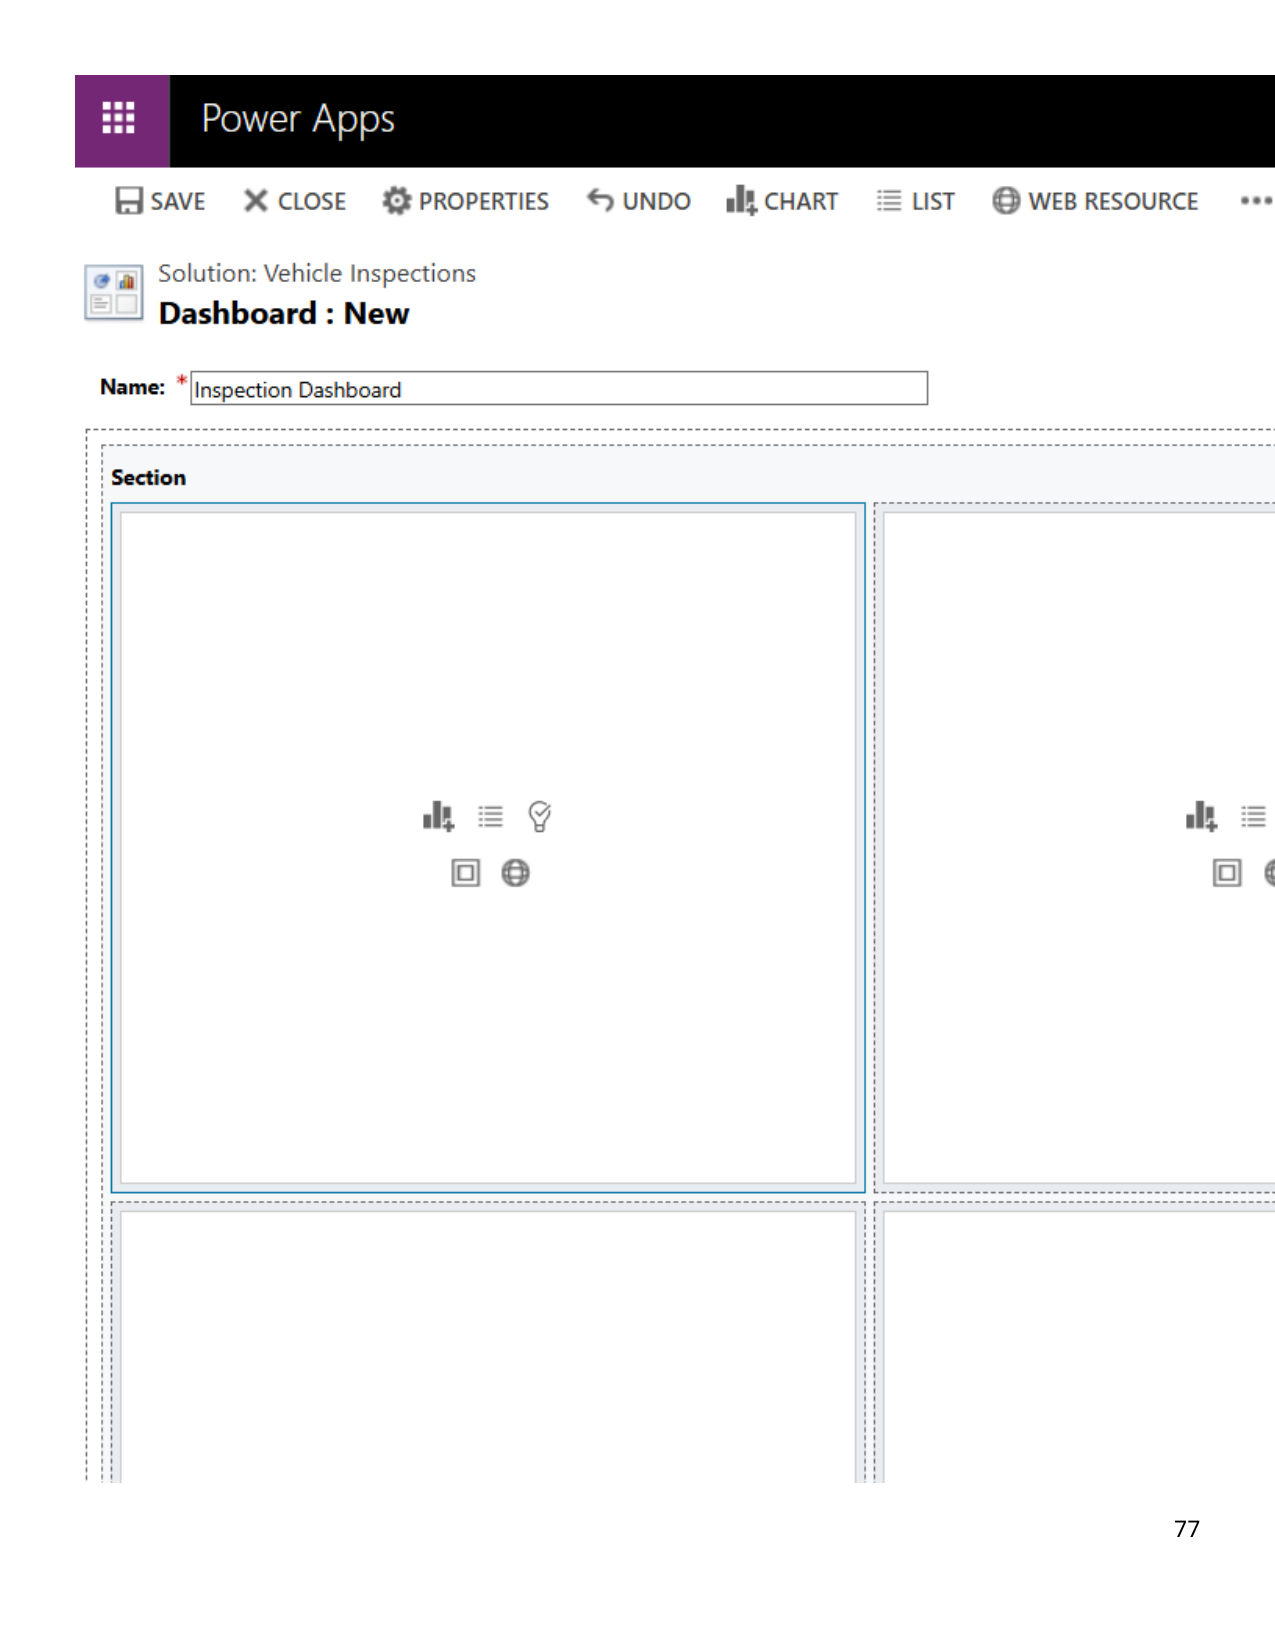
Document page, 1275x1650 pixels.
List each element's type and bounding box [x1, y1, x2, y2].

picture [75, 75, 1275, 1483]
